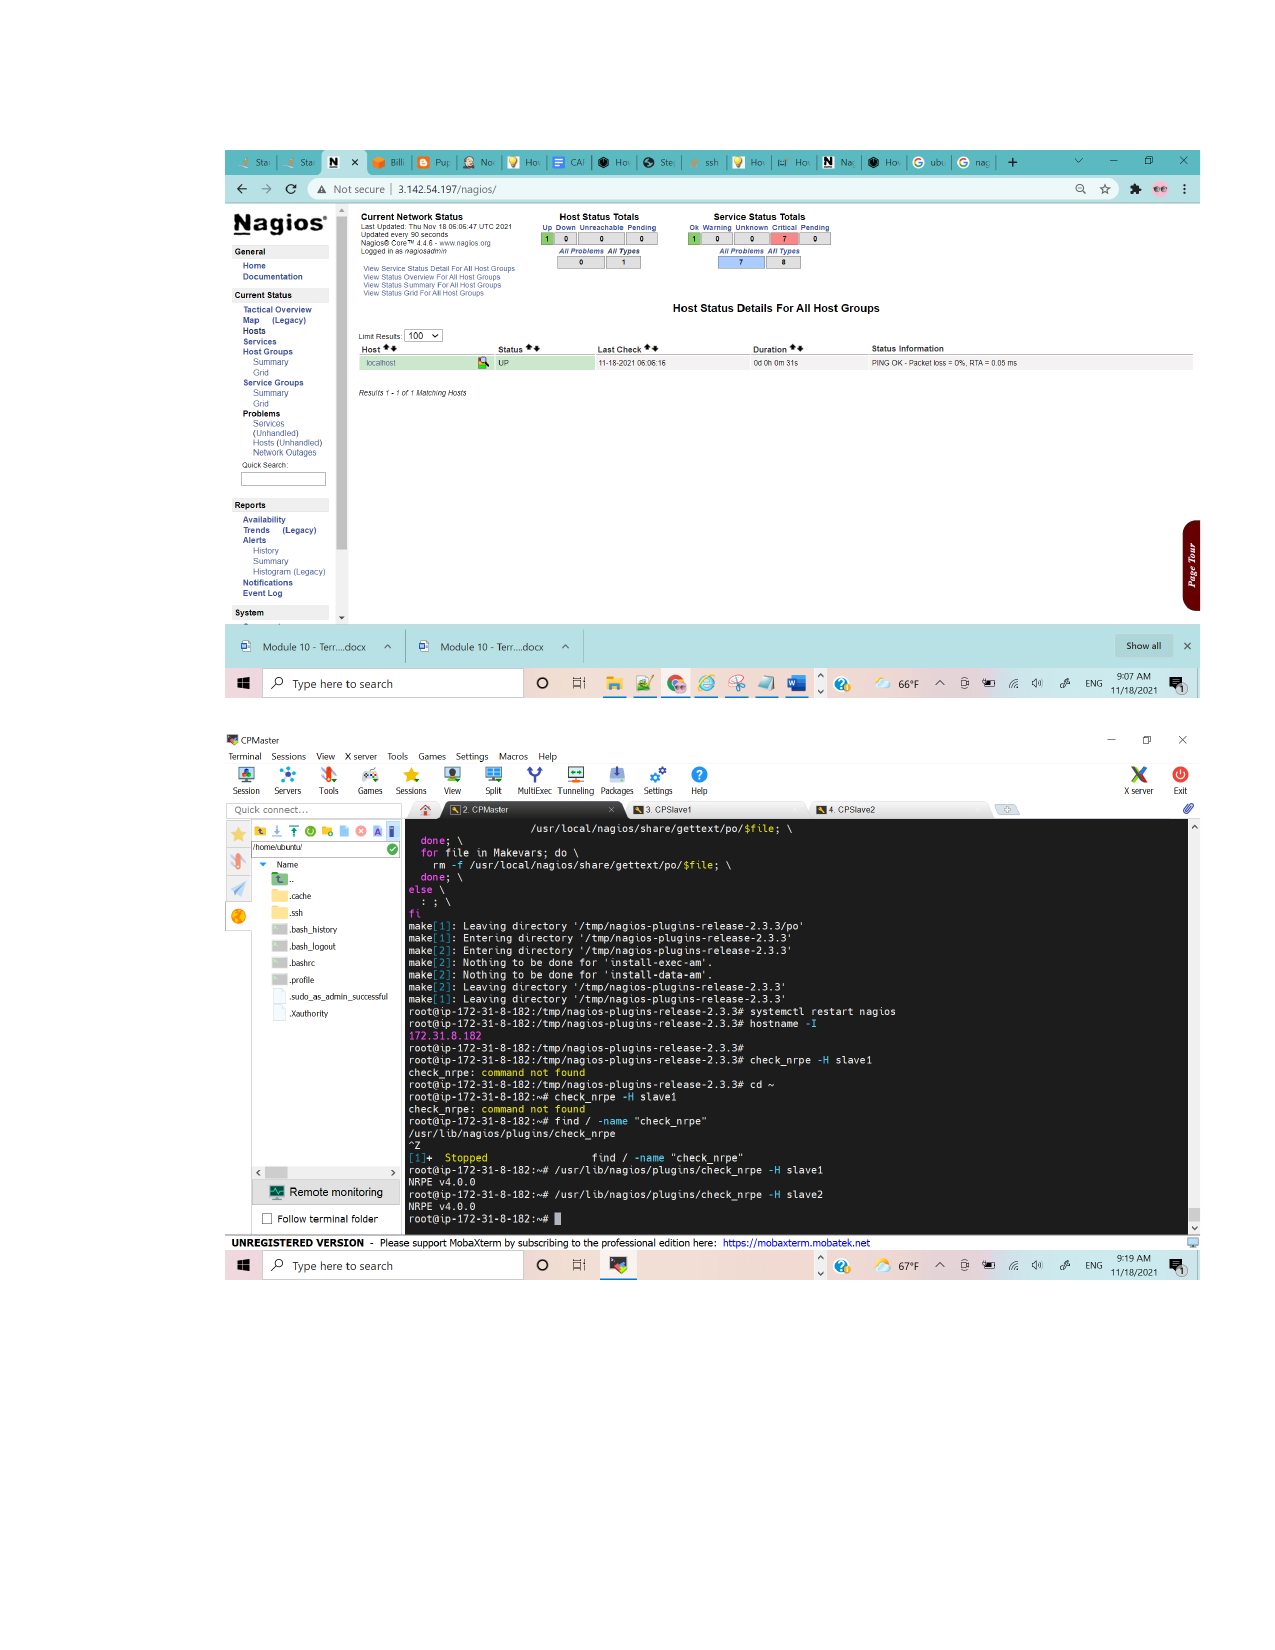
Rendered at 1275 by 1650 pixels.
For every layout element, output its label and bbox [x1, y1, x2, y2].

picture [225, 150, 1200, 698]
picture [225, 732, 1200, 1280]
